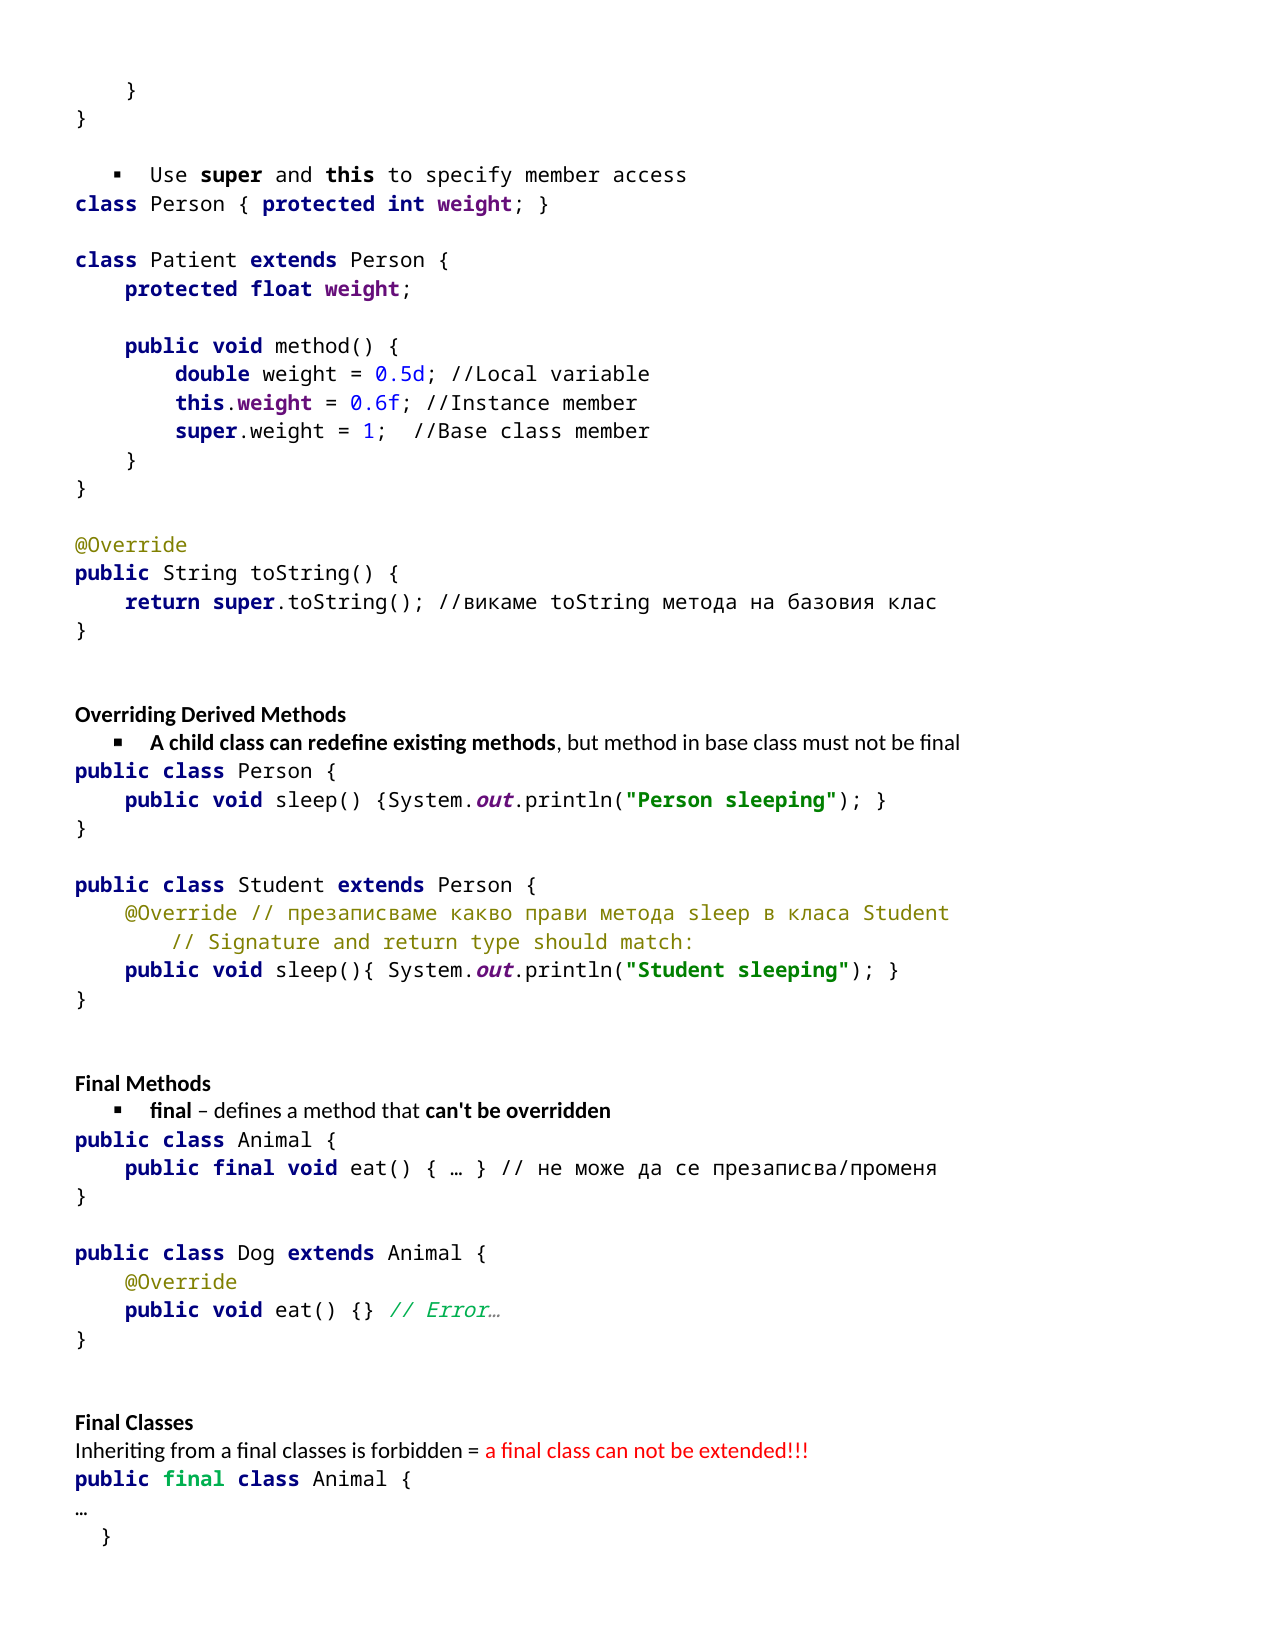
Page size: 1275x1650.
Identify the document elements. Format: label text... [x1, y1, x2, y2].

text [75, 75, 1200, 132]
text class Patient extends Person { protected float weight; [75, 246, 1200, 302]
list final – defines a method that can't be overridden [112, 1097, 1200, 1125]
text public void method() { double weight = 0.5d; //Local variable this.weight = 0.6f; //Instance member super.weight = 1; //Base class member } } [75, 302, 1200, 502]
text Final Methods [75, 1069, 1200, 1097]
text public class Dog extends Animal { @Override public void eat() {} // Error… } [75, 1238, 1200, 1352]
text class Person { protected int weight; } [75, 189, 1200, 217]
text public class Student extends Person { @Override // презаписваме какво прави метода sleep в класа Student [75, 870, 1200, 927]
text @Override public String toString() { return super.toString(); //викаме toString метода на базовия клас } [75, 530, 1200, 644]
text Overriding Derived Methods [75, 700, 1200, 728]
text public class Animal { public final void eat() { … } // не може да се презаписва/променя } [75, 1125, 1200, 1210]
list Use super and this to specify member access [112, 160, 1200, 189]
text Final Classes [75, 1408, 1200, 1436]
text public final class Animal { … } [75, 1464, 1200, 1549]
list A child class can redefine existing methods, but method in base class must not be final [112, 728, 1200, 756]
text Inheriting from a final classes is forbidden = a final class can not be extended!!! [75, 1436, 1200, 1464]
text public class Person { [75, 756, 1200, 785]
text // Signature and return type should match: public void sleep(){ System.out.println("Student sleeping"); } } [75, 927, 1200, 1012]
text public void sleep() {System.out.println("Person sleeping"); } } [75, 785, 1200, 842]
